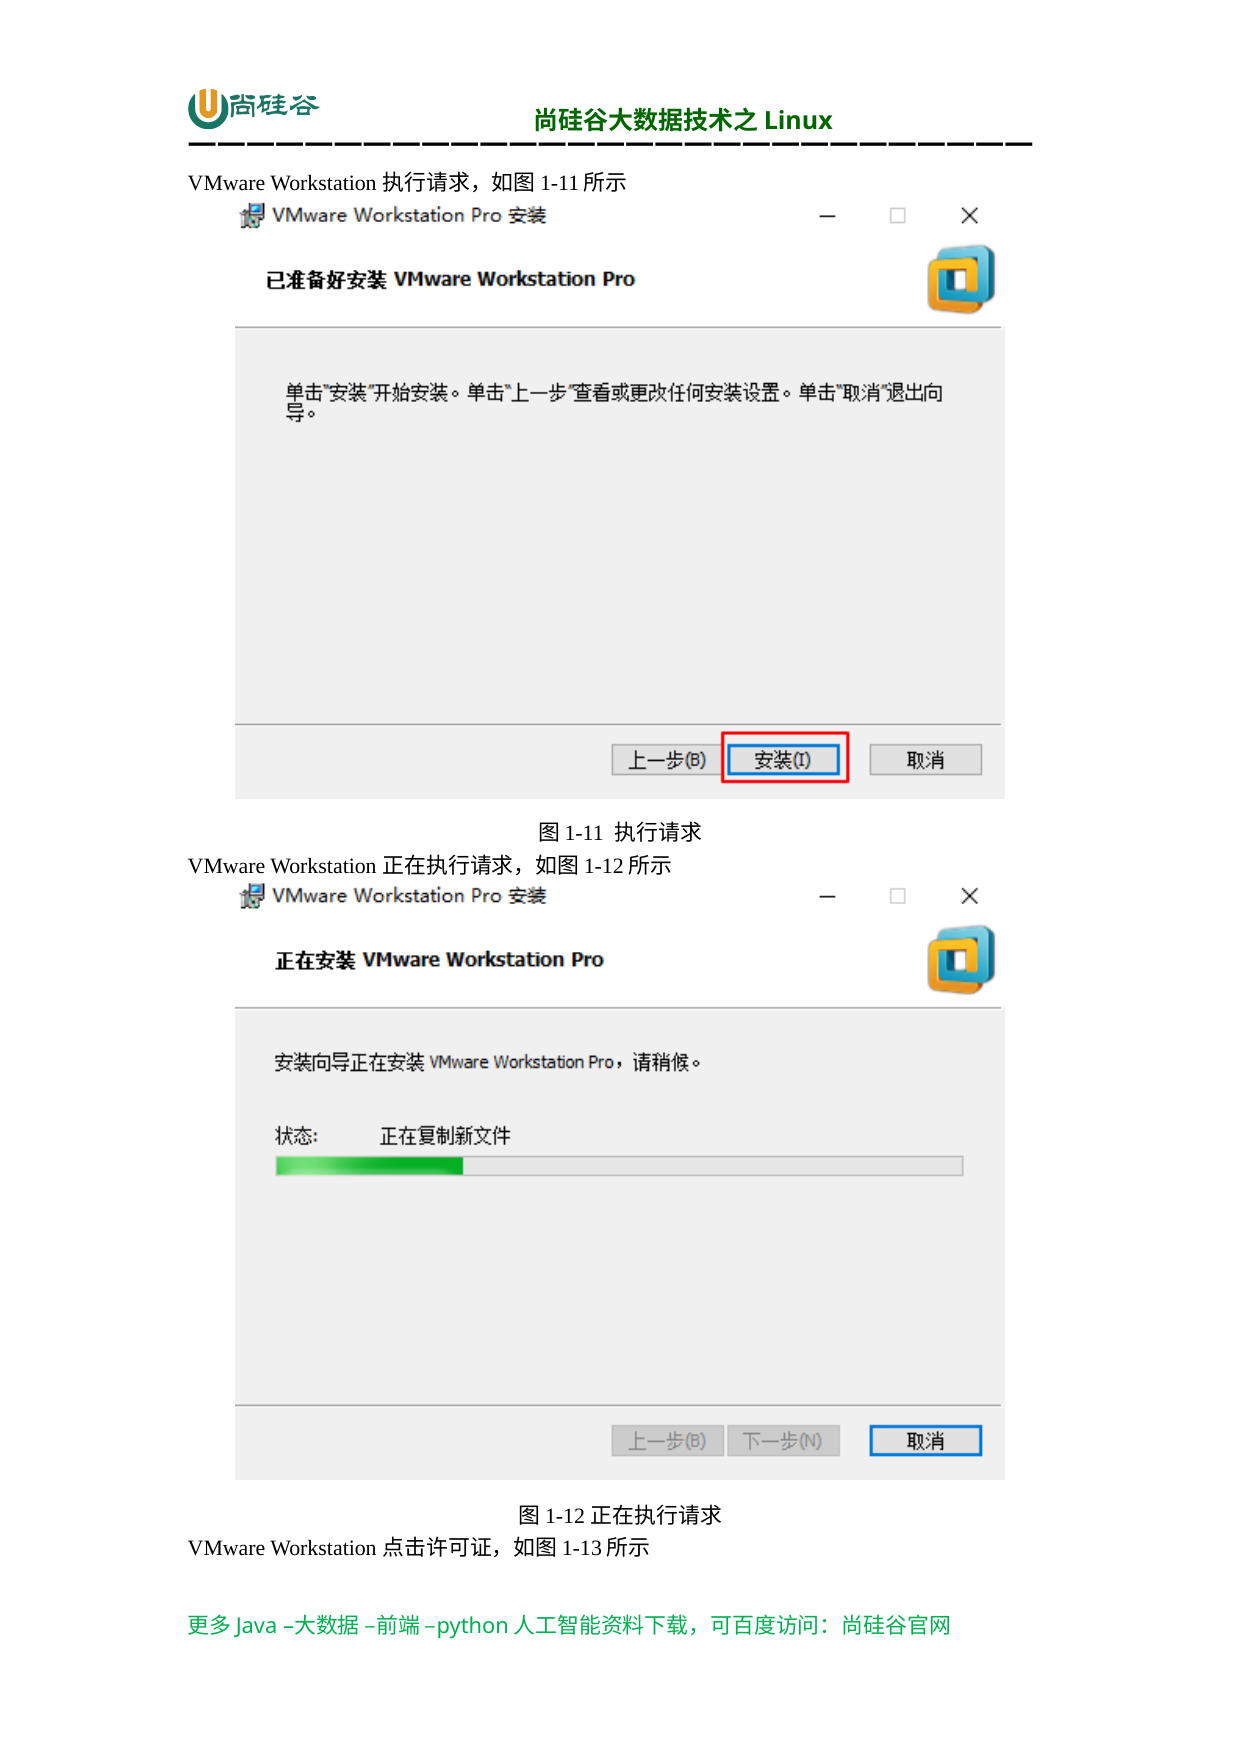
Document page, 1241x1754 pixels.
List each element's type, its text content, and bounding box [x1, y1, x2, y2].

text 图1-11 执行请求 [187, 815, 1053, 847]
text VMware Workstation 正在执行请求，如图1-12所示 [187, 847, 1053, 880]
text 图1-12 正在执行请求 [187, 1497, 1053, 1530]
text VMware Workstation 点击许可证，如图1-13所示 [187, 1530, 1053, 1562]
text VMware Workstation 执行请求，如图1-11所示 [187, 165, 1053, 197]
picture [235, 880, 1006, 1480]
picture [235, 197, 1006, 799]
picture [187, 88, 321, 130]
